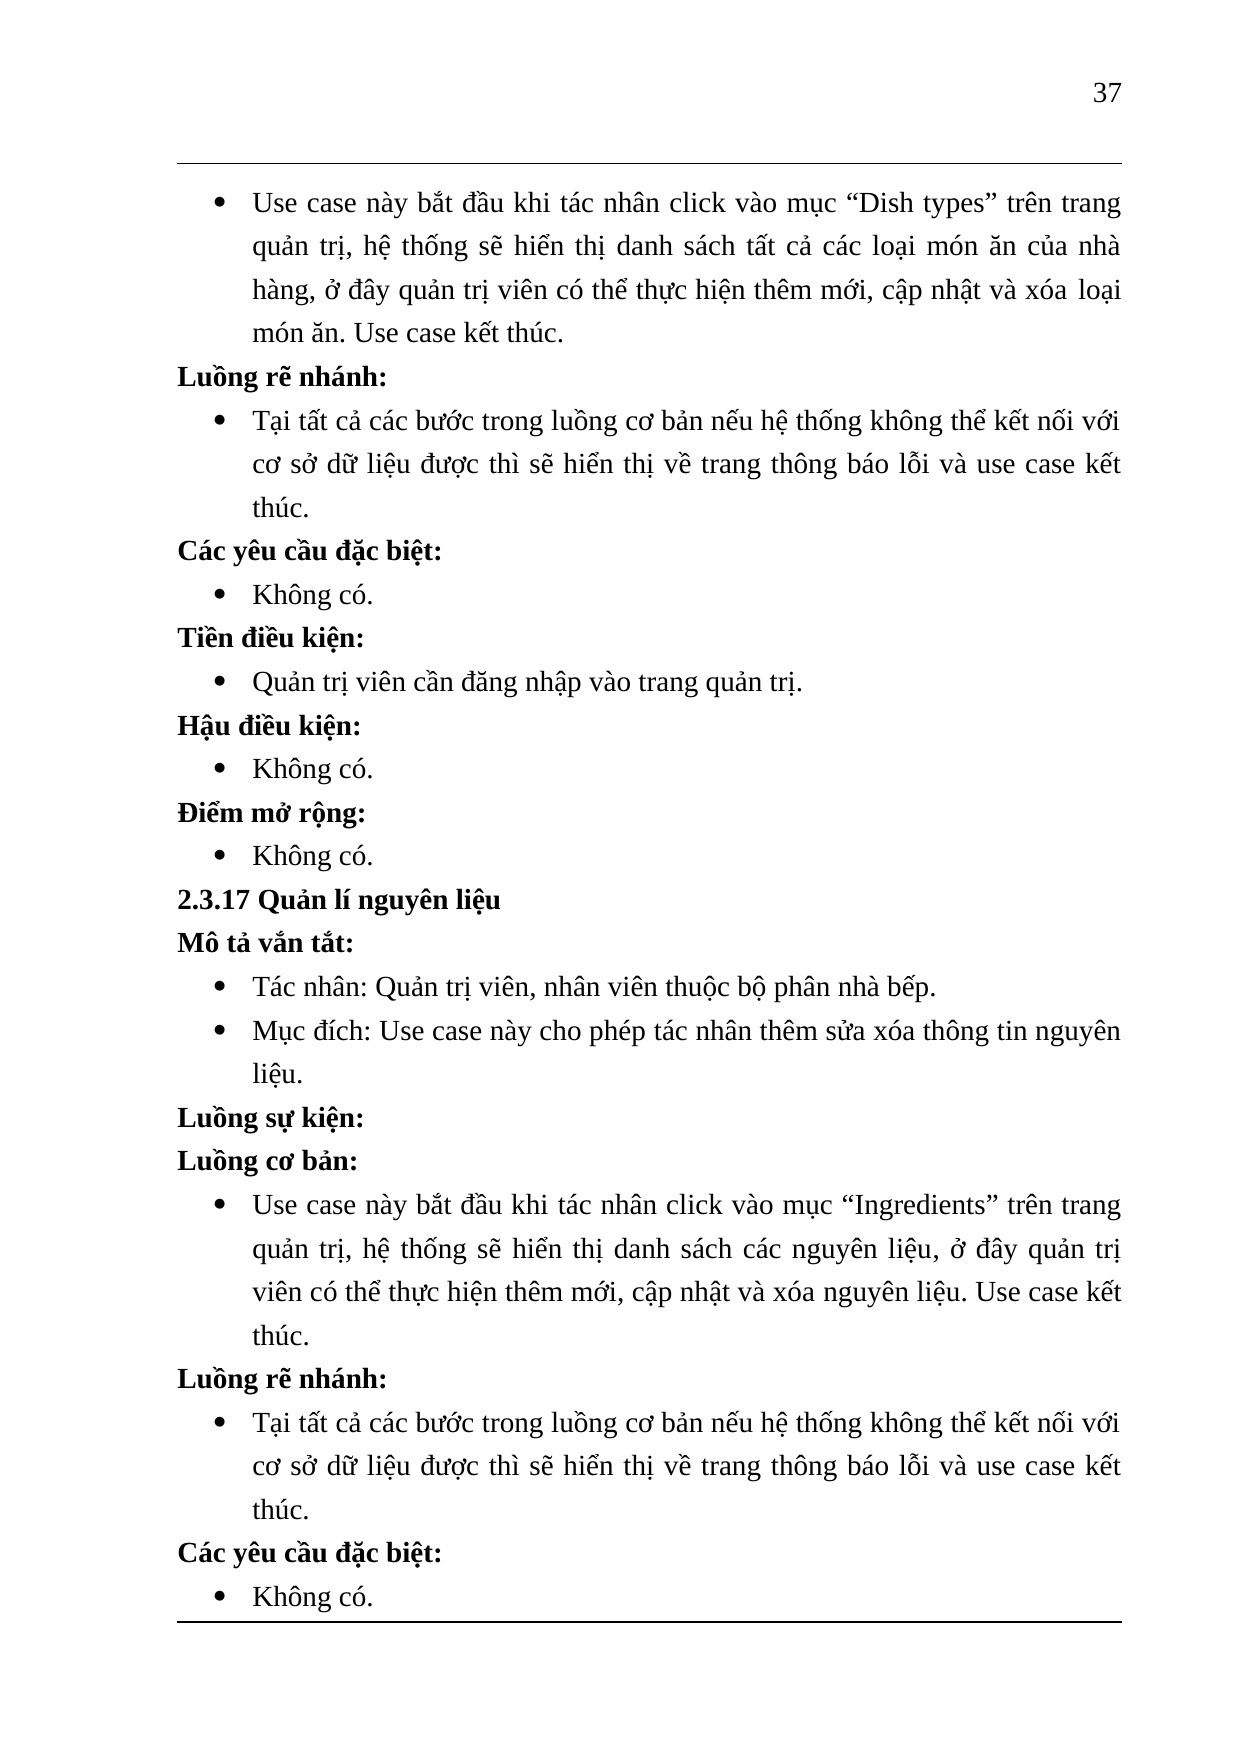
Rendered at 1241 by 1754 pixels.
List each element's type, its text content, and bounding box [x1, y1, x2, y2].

text Điểm mở rộng: [177, 795, 1122, 828]
text Luồng cơ bản: [177, 1143, 1122, 1177]
list Mục đích: Use case này cho phép tác nhân thêm sửa xóa thông tin nguyên liệu. [214, 1013, 1122, 1090]
list Không có. [214, 751, 1122, 785]
text Các yêu cầu đặc biệt: [177, 1536, 1122, 1569]
list Use case này bắt đầu khi tác nhân click vào mục “Dish types” trên trang quản trị, hệ thống sẽ hiển thị danh sách tất cả các loại món ăn của nhà hàng, ở đây quản trị viên có thể thực hiện thêm mới, cập nhật và xóa loại món ăn. Use case kết thúc. [214, 185, 1122, 349]
list Không có. [214, 838, 1122, 872]
text Luồng rẽ nhánh: [177, 1361, 1122, 1395]
list Không có. [214, 577, 1122, 611]
text Tiền điều kiện: [177, 621, 1122, 654]
text Mô tả vắn tắt: [177, 926, 1122, 959]
list Quản trị viên cần đăng nhập vào trang quản trị. [214, 664, 1122, 698]
list Tác nhân: Quản trị viên, nhân viên thuộc bộ phân nhà bếp. [214, 969, 1122, 1003]
list Không có. [214, 1579, 1122, 1613]
list Tại tất cả các bước trong luồng cơ bản nếu hệ thống không thể kết nối với cơ sở dữ liệu được thì sẽ hiển thị về trang thông báo lỗi và use case kết thúc. [214, 1405, 1122, 1526]
subtitle Quản lí nguyên liệu [177, 882, 1122, 916]
list Use case này bắt đầu khi tác nhân click vào mục “Ingredients” trên trang quản trị, hệ thống sẽ hiển thị danh sách các nguyên liệu, ở đây quản trị viên có thể thực hiện thêm mới, cập nhật và xóa nguyên liệu. Use case kết thúc. [214, 1187, 1122, 1351]
text Hậu điều kiện: [177, 708, 1122, 741]
text Luồng rẽ nhánh: [177, 359, 1122, 393]
text Luồng sự kiện: [177, 1100, 1122, 1133]
text Các yêu cầu đặc biệt: [177, 533, 1122, 567]
list Tại tất cả các bước trong luồng cơ bản nếu hệ thống không thể kết nối với cơ sở dữ liệu được thì sẽ hiển thị về trang thông báo lỗi và use case kết thúc. [214, 403, 1122, 523]
